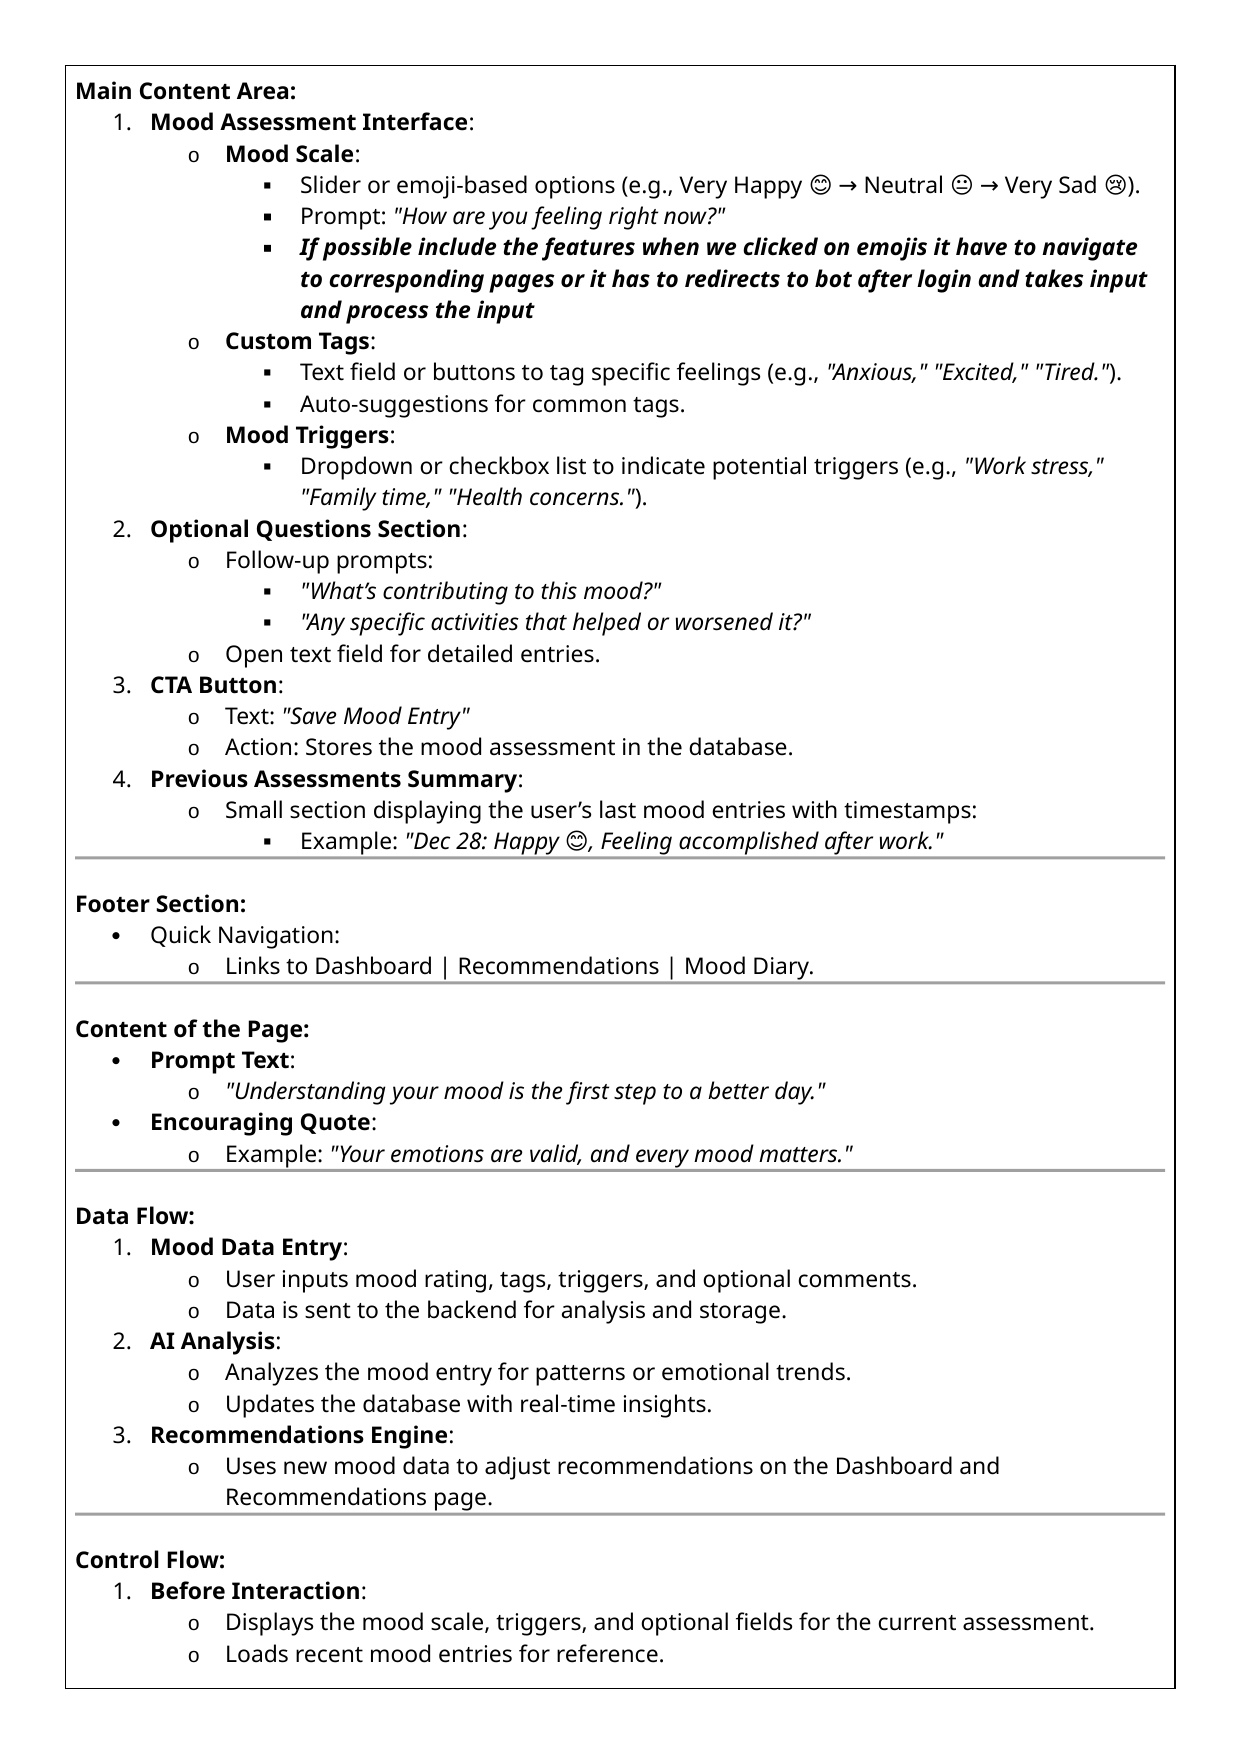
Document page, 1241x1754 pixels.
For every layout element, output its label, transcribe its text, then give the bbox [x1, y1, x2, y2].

list "Understanding your mood is the first step to a better day." [187, 1075, 1165, 1106]
list Uses new mood data to adjust recommendations on the Dashboard and Recommendations page. [187, 1450, 1165, 1512]
text Data Flow: [75, 1200, 1165, 1231]
text Footer Section: [75, 887, 1165, 919]
list AI Analysis: [112, 1325, 1165, 1356]
list Prompt: "How are you feeling right now?" [262, 200, 1165, 231]
text Main Content Area: [75, 75, 1165, 106]
list Displays the mood scale, triggers, and optional fields for the current assessment. [187, 1606, 1165, 1637]
list "What’s contributing to this mood?" [262, 575, 1165, 606]
list Mood Assessment Interface: [112, 106, 1165, 137]
list Previous Assessments Summary: [112, 762, 1165, 794]
list Updates the database with real-time insights. [187, 1387, 1165, 1419]
list Optional Questions Section: [112, 512, 1165, 544]
list Text: "Save Mood Entry" [187, 700, 1165, 731]
list Mood Scale: [187, 137, 1165, 169]
list Mood Data Entry: [112, 1231, 1165, 1262]
text Content of the Page: [75, 1012, 1165, 1044]
list Custom Tags: [187, 325, 1165, 356]
list Slider or emoji-based options (e.g., Very Happy 😊 → Neutral 😐 → Very Sad 😢). [262, 169, 1165, 200]
list Example: "Your emotions are valid, and every mood matters." [187, 1137, 1165, 1168]
list Small section displaying the user’s last mood entries with timestamps: [187, 794, 1165, 825]
list Open text field for detailed entries. [187, 637, 1165, 669]
list Before Interaction: [112, 1575, 1165, 1606]
list Example: "Dec 28: Happy 😊, Feeling accomplished after work." [262, 825, 1165, 856]
list Auto-suggestions for common tags. [262, 387, 1165, 419]
text Control Flow: [75, 1544, 1165, 1575]
list Mood Triggers: [187, 419, 1165, 450]
list Text field or buttons to tag specific feelings (e.g., "Anxious," "Excited," "Tired."). [262, 356, 1165, 387]
list Recommendations Engine: [112, 1419, 1165, 1450]
list Prompt Text: [112, 1044, 1165, 1075]
list Action: Stores the mood assessment in the database. [187, 731, 1165, 762]
list User inputs mood rating, tags, triggers, and optional comments. [187, 1262, 1165, 1294]
list Links to Dashboard | Recommendations | Mood Diary. [187, 950, 1165, 981]
list Quick Navigation: [112, 919, 1165, 950]
list Follow-up prompts: [187, 544, 1165, 575]
list Data is sent to the backend for analysis and storage. [187, 1294, 1165, 1325]
list CTA Button: [112, 669, 1165, 700]
list Loads recent mood entries for reference. [187, 1637, 1165, 1669]
list Dropdown or checkbox list to indicate potential triggers (e.g., "Work stress," "Family time," "Health concerns."). [262, 450, 1165, 512]
list Encouraging Quote: [112, 1106, 1165, 1137]
list If possible include the features when we clicked on emojis it have to navigate to corresponding pages or it has to redirects to bot after login and takes input and process the input [262, 231, 1165, 325]
list Analyzes the mood entry for patterns or emotional trends. [187, 1356, 1165, 1387]
list "Any specific activities that helped or worsened it?" [262, 606, 1165, 637]
